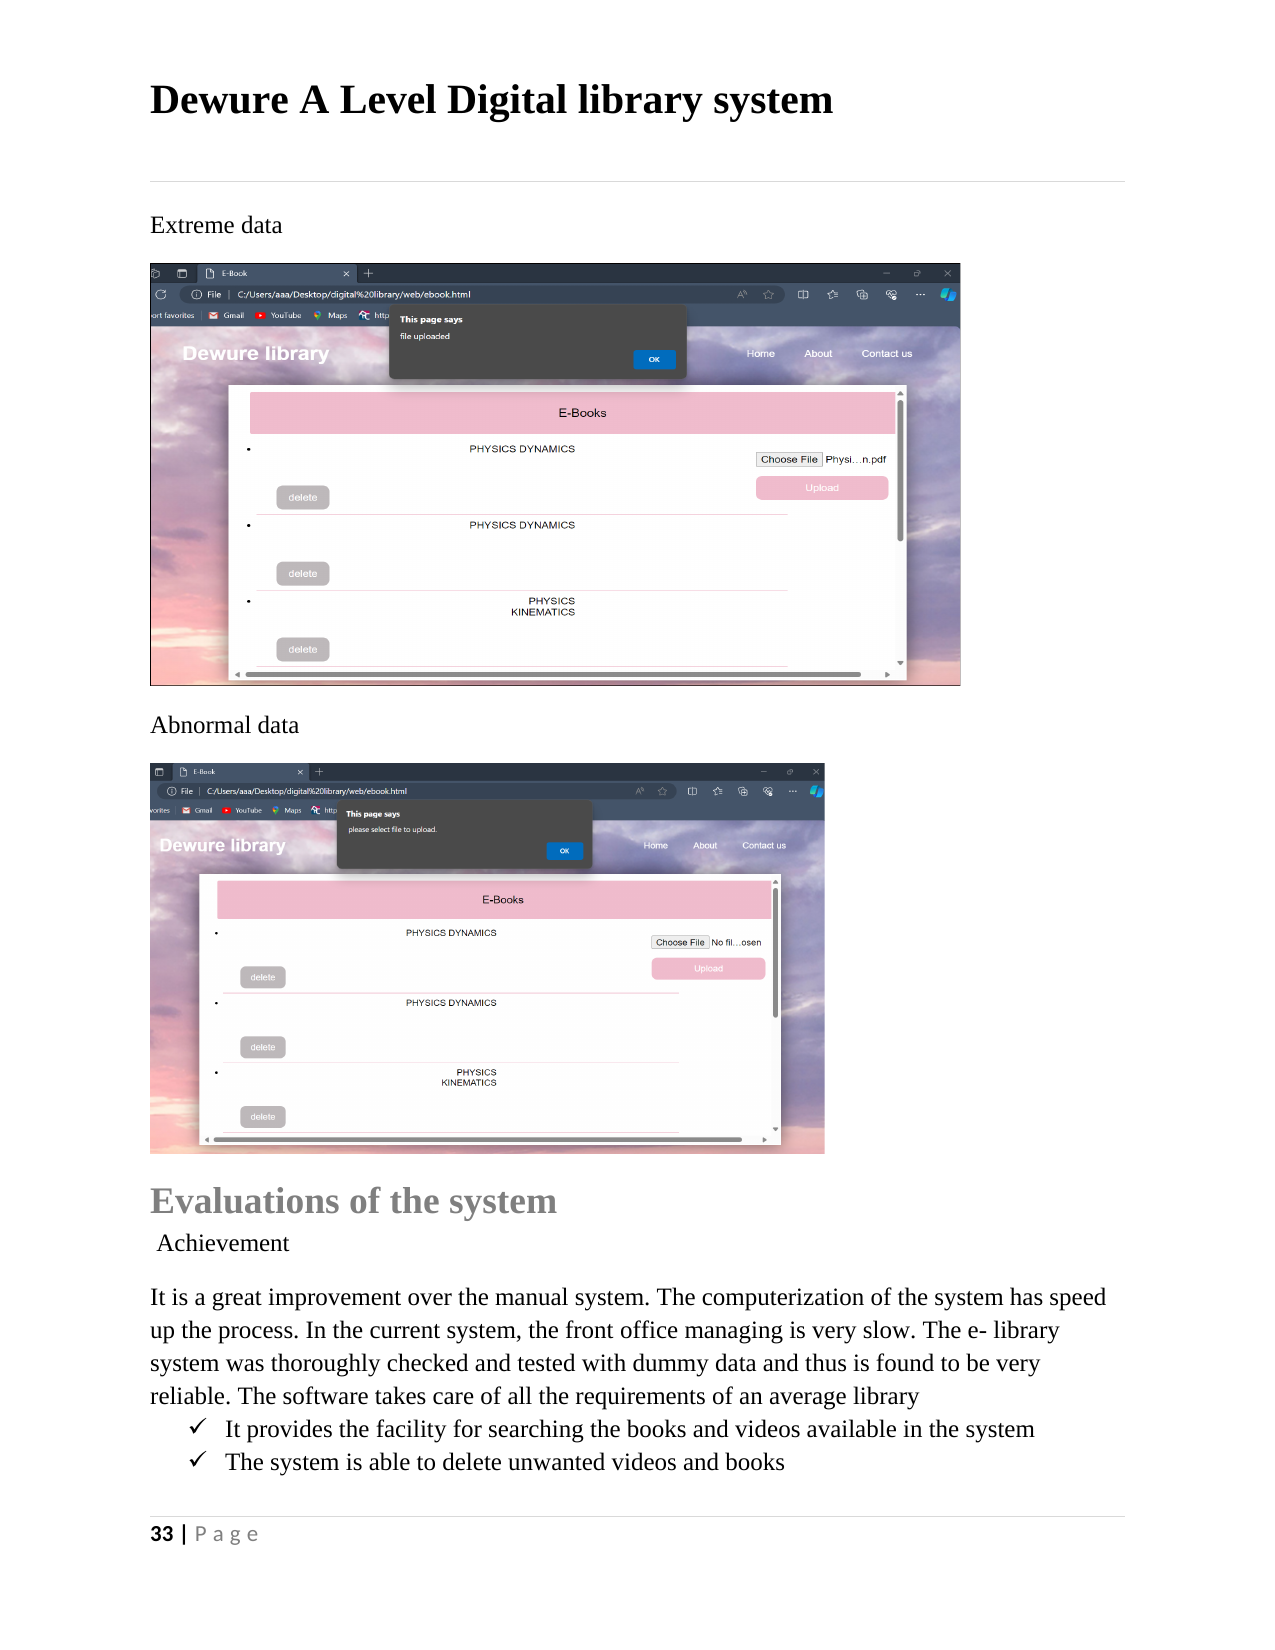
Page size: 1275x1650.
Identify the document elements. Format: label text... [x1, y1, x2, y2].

list It provides the facility for searching the books and videos available in the system [187, 1414, 1125, 1443]
picture [150, 763, 825, 1154]
text Achievement [150, 1228, 1125, 1257]
picture [150, 263, 961, 686]
subtitle Evaluations of the system [150, 1178, 1125, 1222]
text It is a great improvement over the manual system. The computerization of the system has speed up the process. In the current system, the front office managing is very slow. The e- library system was thoroughly checked and tested with dummy data and thus is found to be very reliable. The software takes care of all the requirements of an average library [150, 1282, 1125, 1410]
text Abnormal data [150, 710, 1125, 739]
list The system is able to delete unwanted videos and books [187, 1447, 1125, 1476]
text Extreme data [150, 210, 1125, 239]
